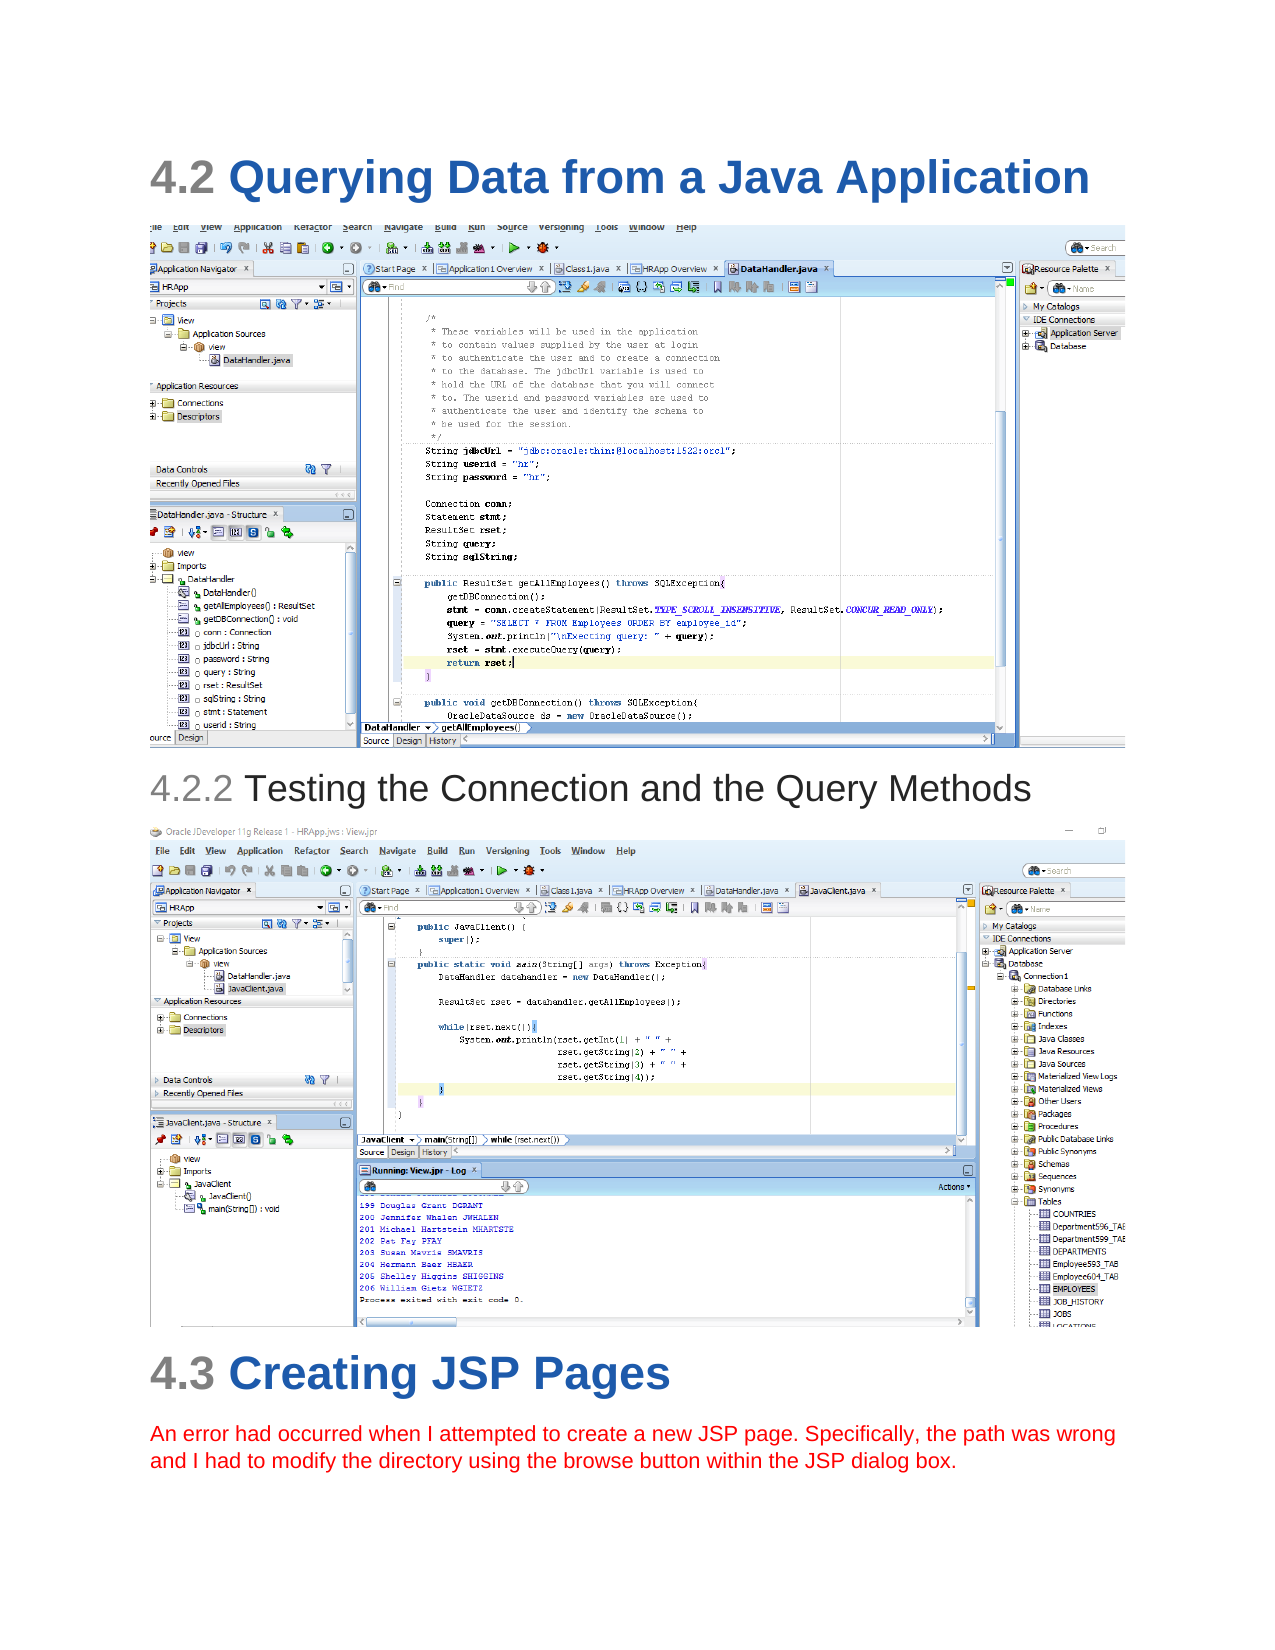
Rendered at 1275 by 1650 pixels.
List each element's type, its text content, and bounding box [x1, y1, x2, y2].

picture [150, 827, 1125, 1327]
subtitle 4.2 Querying Data from a Java Application [150, 150, 1125, 204]
picture [150, 225, 1125, 748]
subtitle 4.2.2 Testing the Connection and the Query Methods [150, 767, 1125, 810]
text An error had occurred when I attempted to create a new JSP page. Specifically, the path was wrong and I had to modify the directory using the browse button within the JSP dialog box. [150, 1421, 1125, 1473]
subtitle 4.3 Creating JSP Pages [150, 1345, 1125, 1399]
